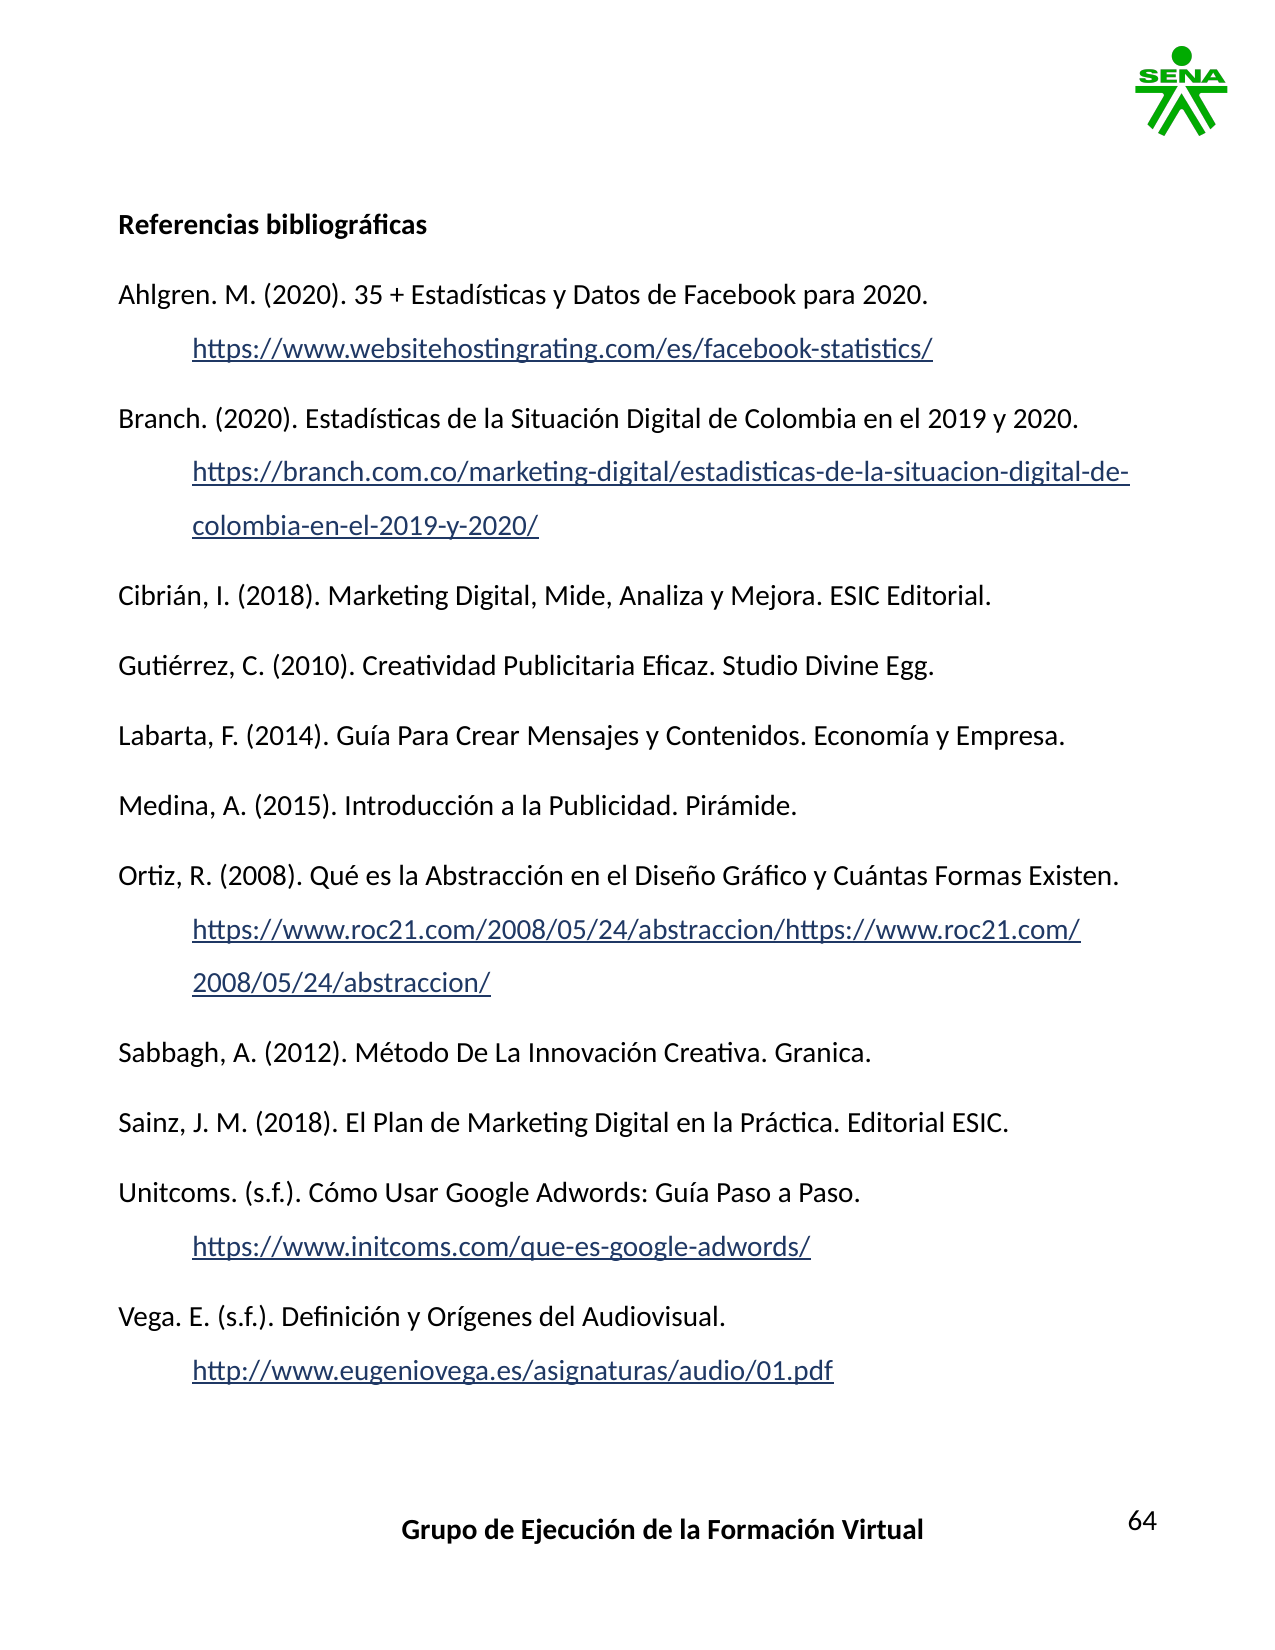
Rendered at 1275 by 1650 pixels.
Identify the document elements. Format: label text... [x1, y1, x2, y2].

text Ahlgren. M. (2020). 35 + Estadísticas y Datos de Facebook para 2020. https://www.websitehostingrating.com/es/facebook-statistics/ [118, 276, 1157, 366]
text Labarta, F. (2014). Guía Para Crear Mensajes y Contenidos. Economía y Empresa. [118, 717, 1157, 753]
text Referencias bibliográficas [118, 206, 1157, 242]
text Sainz, J. M. (2018). El Plan de Marketing Digital en la Práctica. Editorial ESIC. [118, 1104, 1157, 1140]
text Vega. E. (s.f.). Definición y Orígenes del Audiovisual. http://www.eugeniovega.es/asignaturas/audio/01.pdf [118, 1298, 1157, 1387]
text Medina, A. (2015). Introducción a la Publicidad. Pirámide. [118, 787, 1157, 823]
text Cibrián, I. (2018). Marketing Digital, Mide, Analiza y Mejora. ESIC Editorial. [118, 577, 1157, 613]
text Unitcoms. (s.f.). Cómo Usar Google Adwords: Guía Paso a Paso. https://www.initcoms.com/que-es-google-adwords/ [118, 1174, 1157, 1264]
text Sabbagh, A. (2012). Método De La Innovación Creativa. Granica. [118, 1034, 1157, 1070]
picture [1135, 46, 1228, 136]
text Ortiz, R. (2008). Qué es la Abstracción en el Diseño Gráfico y Cuántas Formas Existen. https://www.roc21.com/2008/05/24/abstraccion/https://www.roc21.com/2008/05/24/abstraccion/ [118, 857, 1157, 1000]
text Branch. (2020). Estadísticas de la Situación Digital de Colombia en el 2019 y 2020. https://branch.com.co/marketing-digital/estadisticas-de-la-situacion-digital-de-colombia-en-el-2019-y-2020/ [118, 400, 1157, 542]
text Gutiérrez, C. (2010). Creatividad Publicitaria Eficaz. Studio Divine Egg. [118, 647, 1157, 683]
